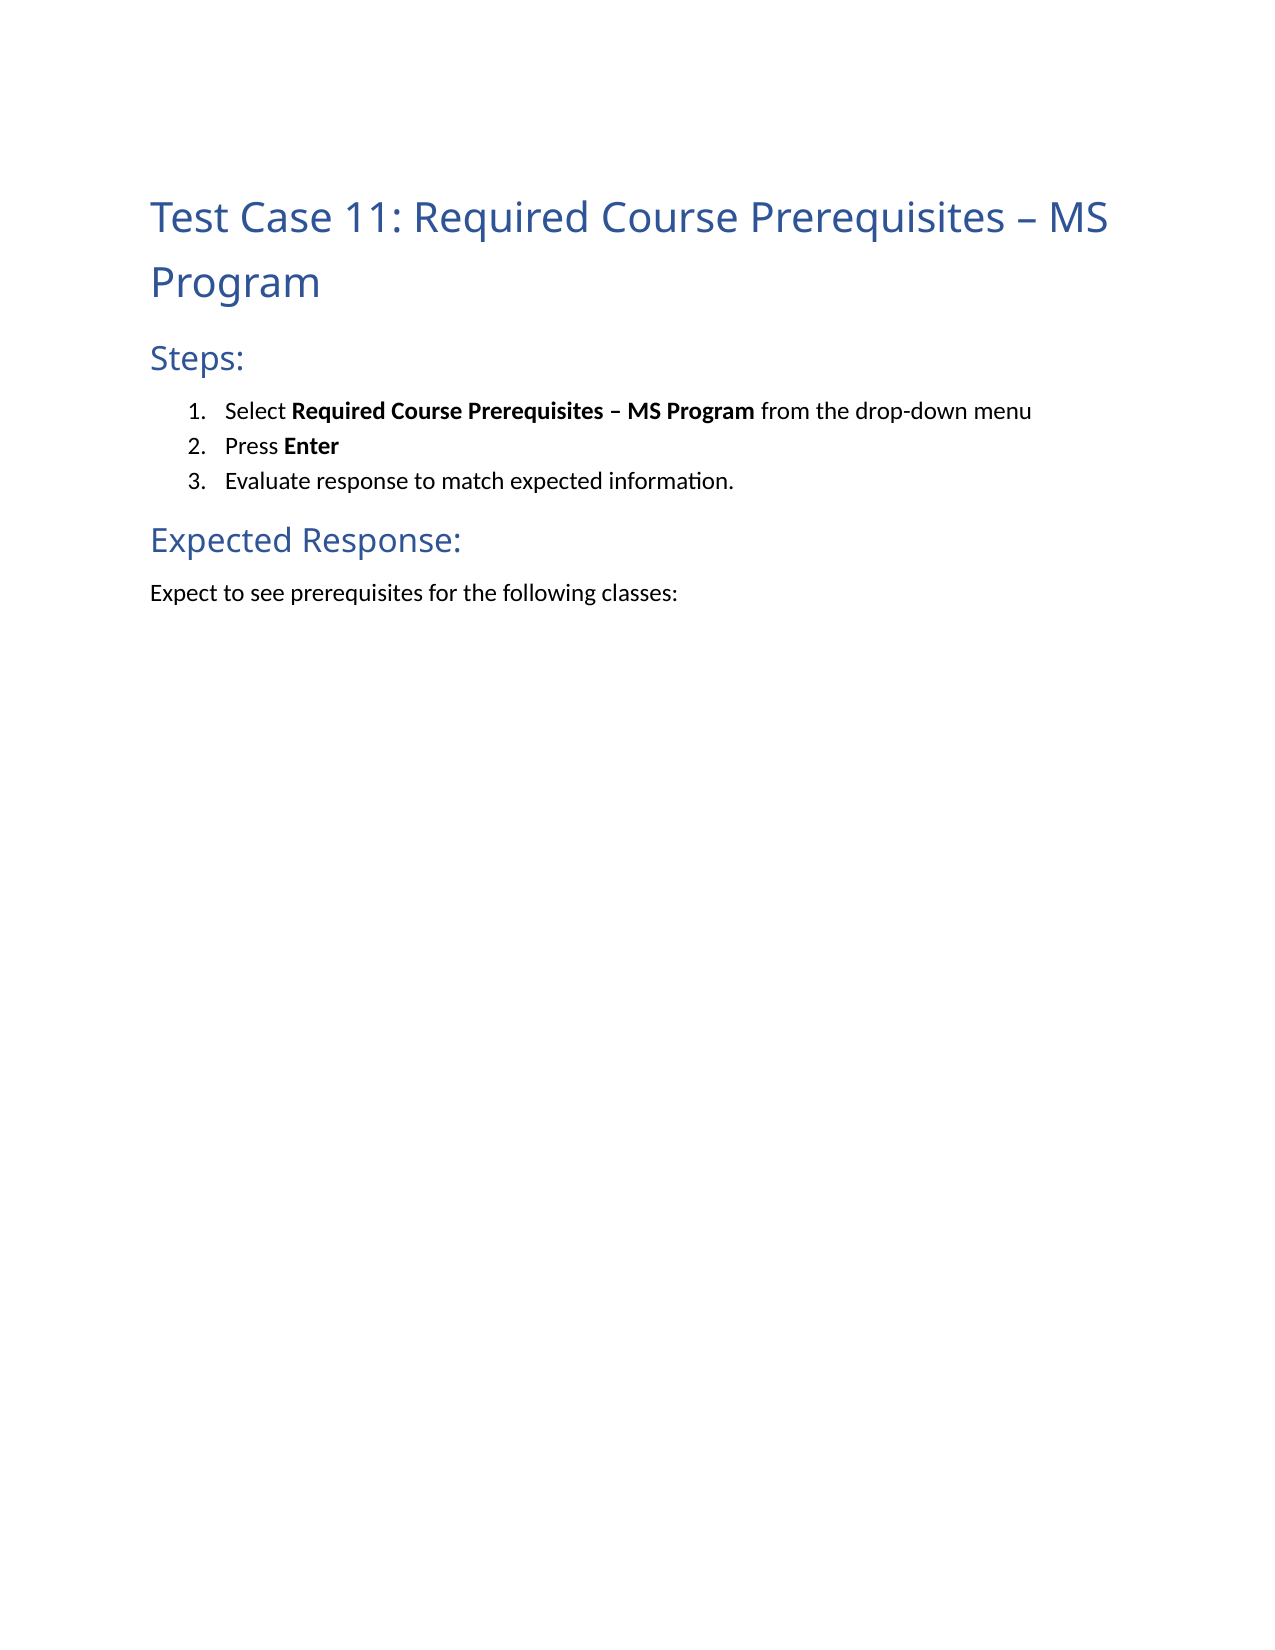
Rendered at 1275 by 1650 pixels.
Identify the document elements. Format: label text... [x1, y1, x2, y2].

subtitle Expected Response: [150, 517, 1125, 562]
text Expect to see prerequisites for the following classes: [150, 577, 1125, 608]
list Select Required Course Prerequisites – MS Program from the drop-down menu [187, 395, 1125, 426]
subtitle Test Case 11: Required Course Prerequisites – MS Program [150, 187, 1125, 309]
list Evaluate response to match expected information. [187, 465, 1125, 496]
subtitle Steps: [150, 334, 1125, 380]
list Press Enter [187, 430, 1125, 461]
